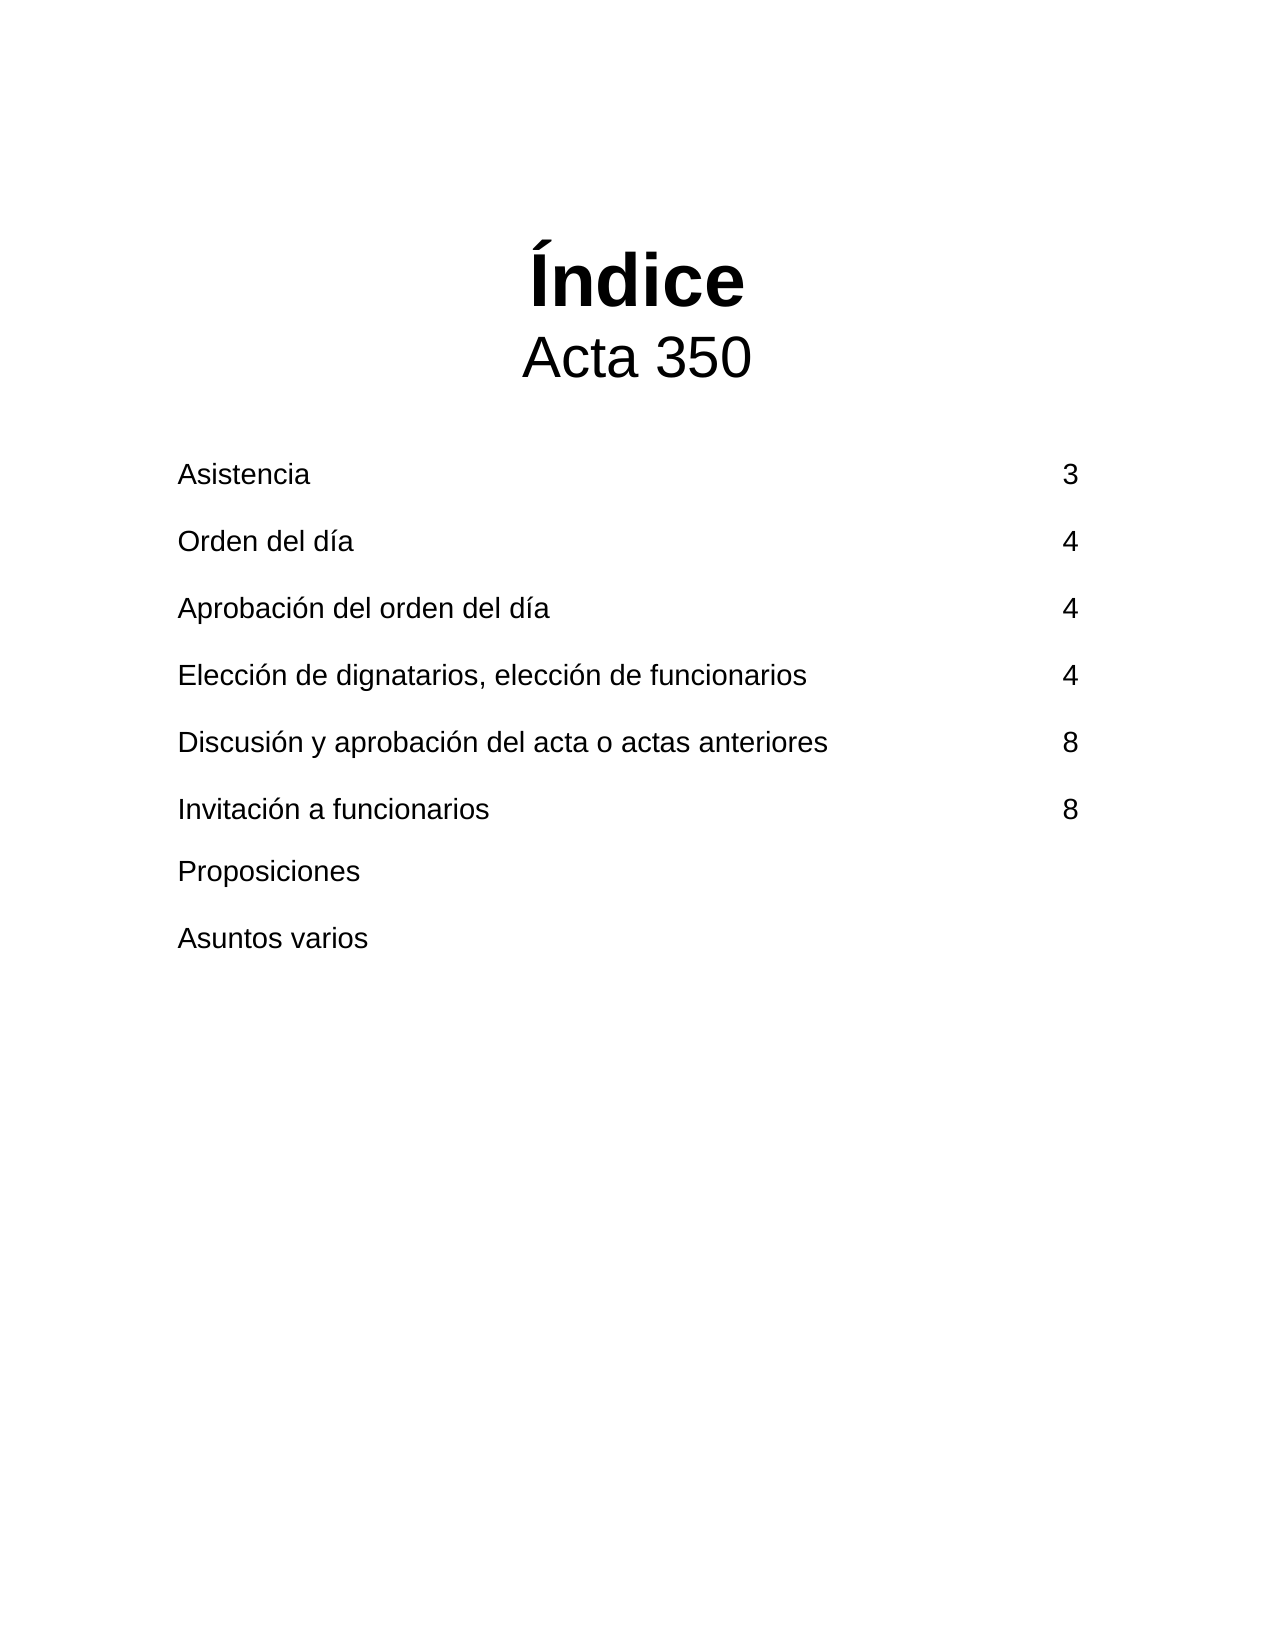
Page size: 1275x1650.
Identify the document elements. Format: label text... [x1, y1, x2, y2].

text Aprobación del orden del día 4 [177, 591, 1098, 624]
text Proposiciones [177, 854, 1098, 888]
text Invitación a funcionarios 8 [177, 792, 1098, 826]
text Índice [177, 236, 1098, 322]
text Elección de dignatarios, elección de funcionarios 4 [177, 658, 1098, 692]
text Acta 350 [177, 322, 1098, 389]
text Discusión y aprobación del acta o actas anteriores 8 [177, 725, 1098, 759]
text Asuntos varios [177, 922, 1098, 955]
text Orden del día 4 [177, 524, 1098, 557]
text Asistencia 3 [177, 457, 1098, 490]
